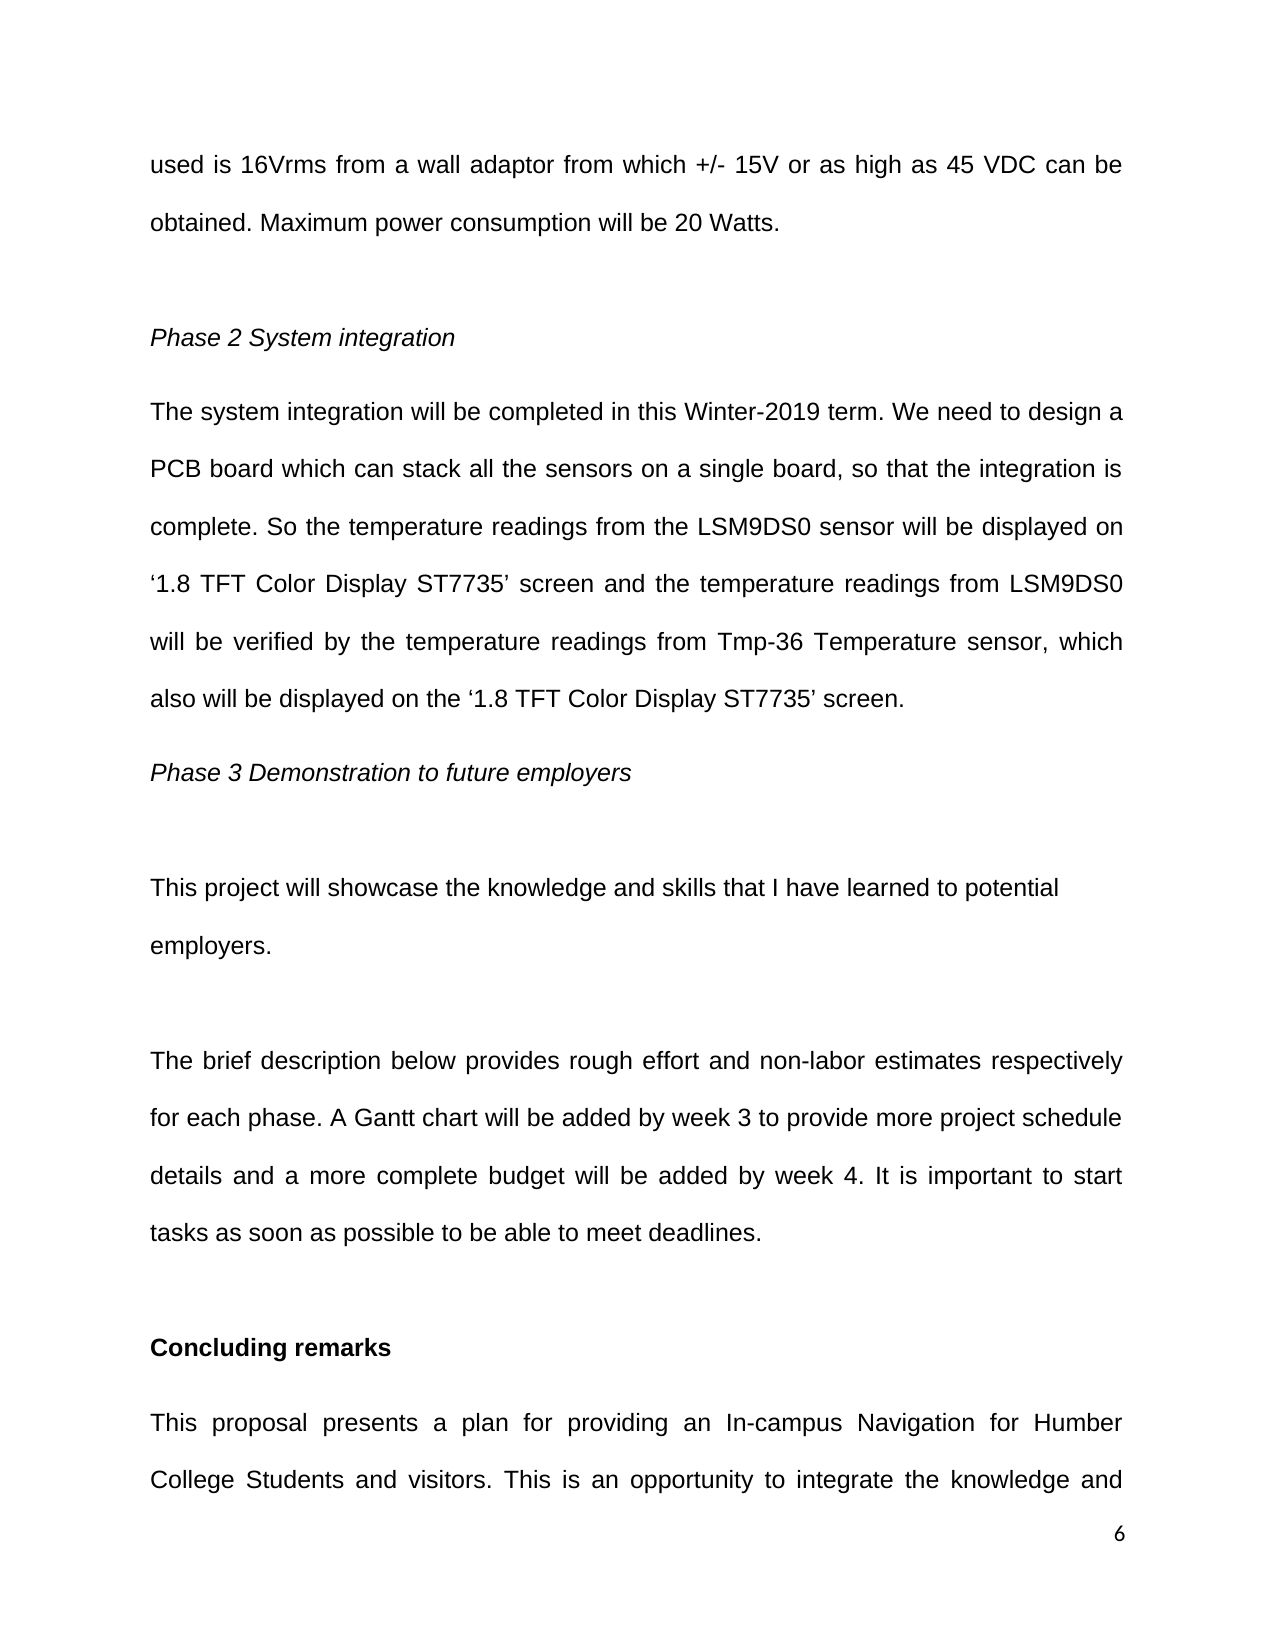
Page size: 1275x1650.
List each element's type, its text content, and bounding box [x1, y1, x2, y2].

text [150, 150, 1125, 236]
text Phase 3 Demonstration to future employers [150, 758, 1125, 787]
text Concluding remarks [150, 1333, 1125, 1362]
text This project will showcase the knowledge and skills that I have learned to potential employers. [150, 873, 1125, 959]
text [150, 1407, 1125, 1494]
text The system integration will be completed in this Winter-2019 term. We need to design a PCB board which can stack all the sensors on a single board, so that the integration is complete. So the temperature readings from the LSM9DS0 sensor will be displayed on ‘1.8 TFT Color Display ST7735’ screen and the temperature readings from LSM9DS0 will be verified by the temperature readings from Tmp-36 Temperature sensor, which also will be displayed on the ‘1.8 TFT Color Display ST7735’ screen. [150, 397, 1125, 713]
text The brief description below provides rough effort and non-labor estimates respectively for each phase. A Gantt chart will be added by week 3 to provide more project schedule details and a more complete budget will be added by week 4. It is important to start tasks as soon as possible to be able to meet deadlines. [150, 1046, 1125, 1247]
text Phase 2 System integration [150, 322, 1125, 351]
